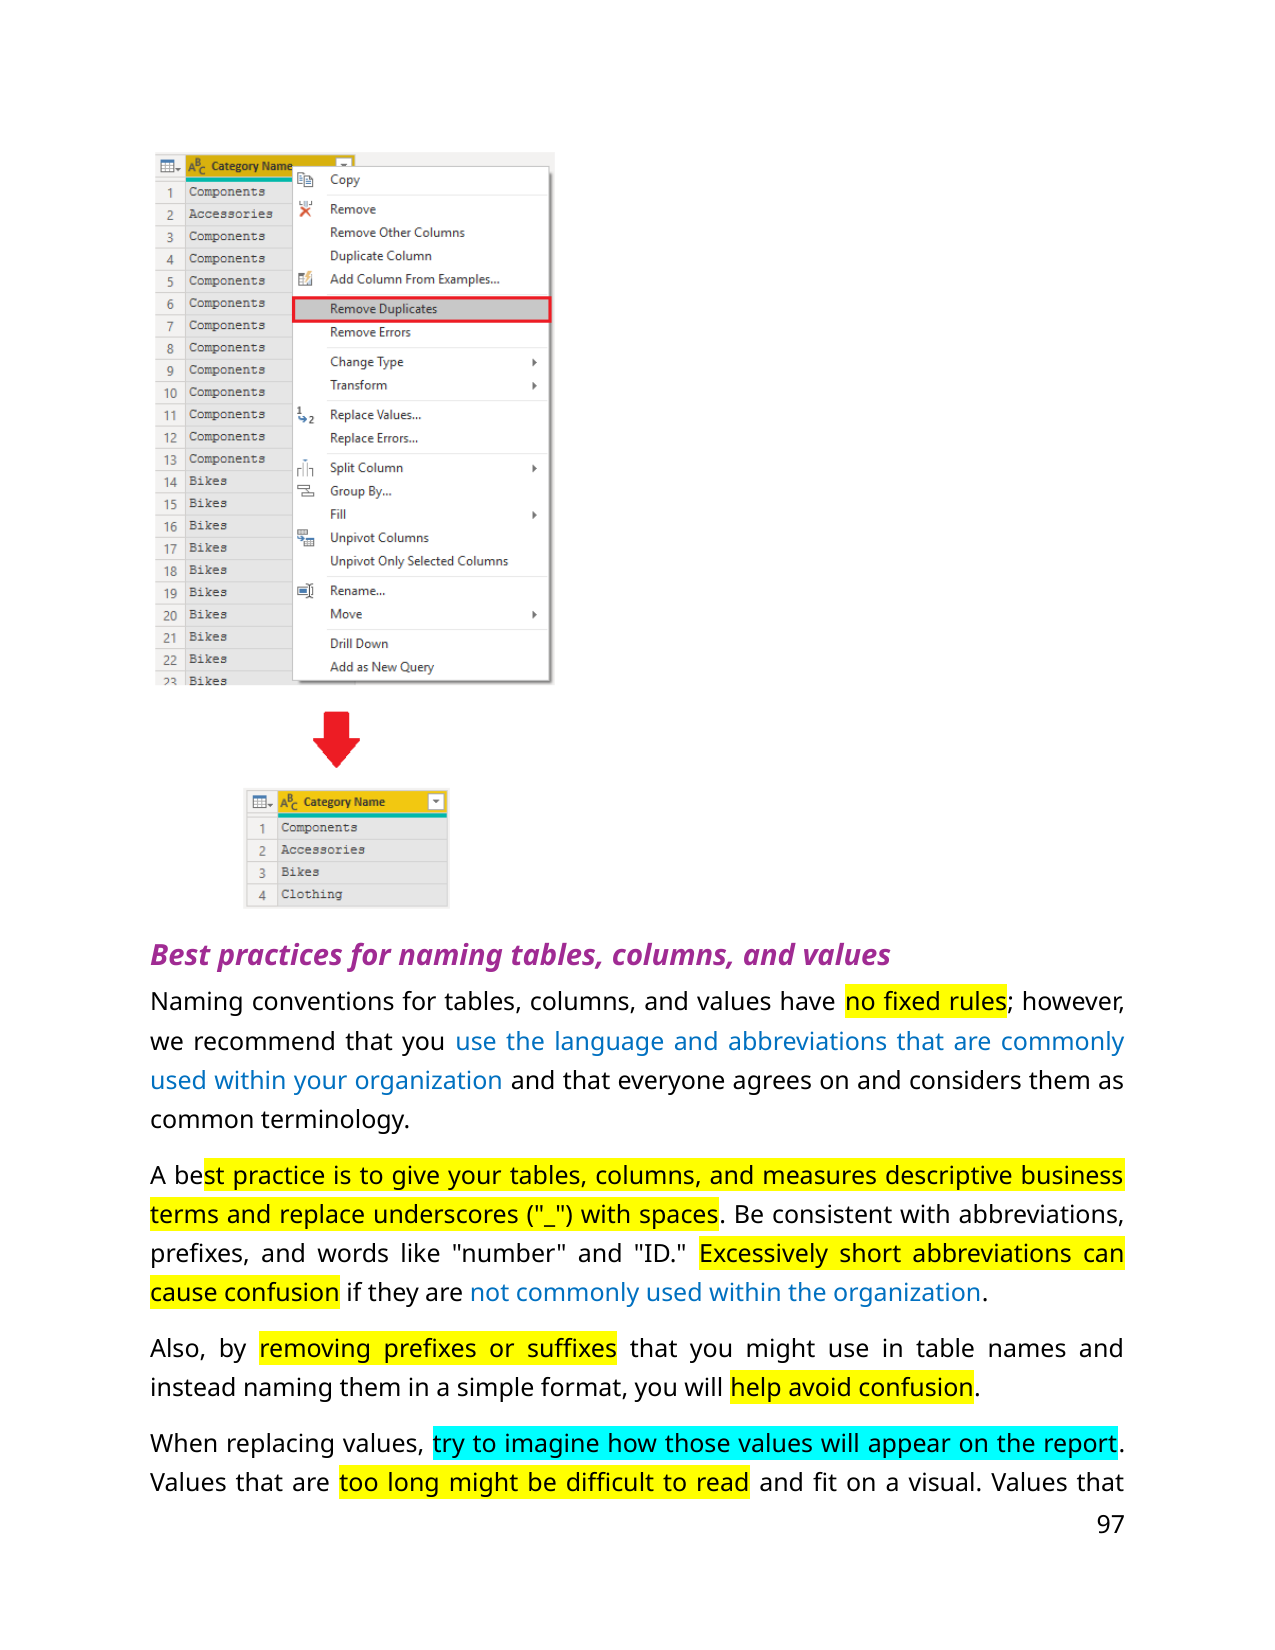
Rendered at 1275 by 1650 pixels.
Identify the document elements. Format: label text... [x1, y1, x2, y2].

text Naming conventions for tables, columns, and values have no fixed rules; however, we recommend that you use the language and abbreviations that are commonly used within your organization and that everyone agrees on and considers them as common terminology. [150, 984, 1125, 1136]
text A best practice is to give your tables, columns, and measures descriptive business terms and replace underscores ("_") with spaces. Be consistent with abbreviations, prefixes, and words like "number" and "ID." Excessively short abbreviations can cause confusion if they are not commonly used within the organization. [150, 1157, 1125, 1309]
subtitle Best practices for naming tables, columns, and values [150, 934, 1125, 974]
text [150, 1426, 1125, 1499]
picture [150, 150, 558, 913]
text Also, by removing prefixes or suffixes that you might use in table names and instead naming them in a simple format, you will help avoid confusion. [150, 1331, 1125, 1404]
